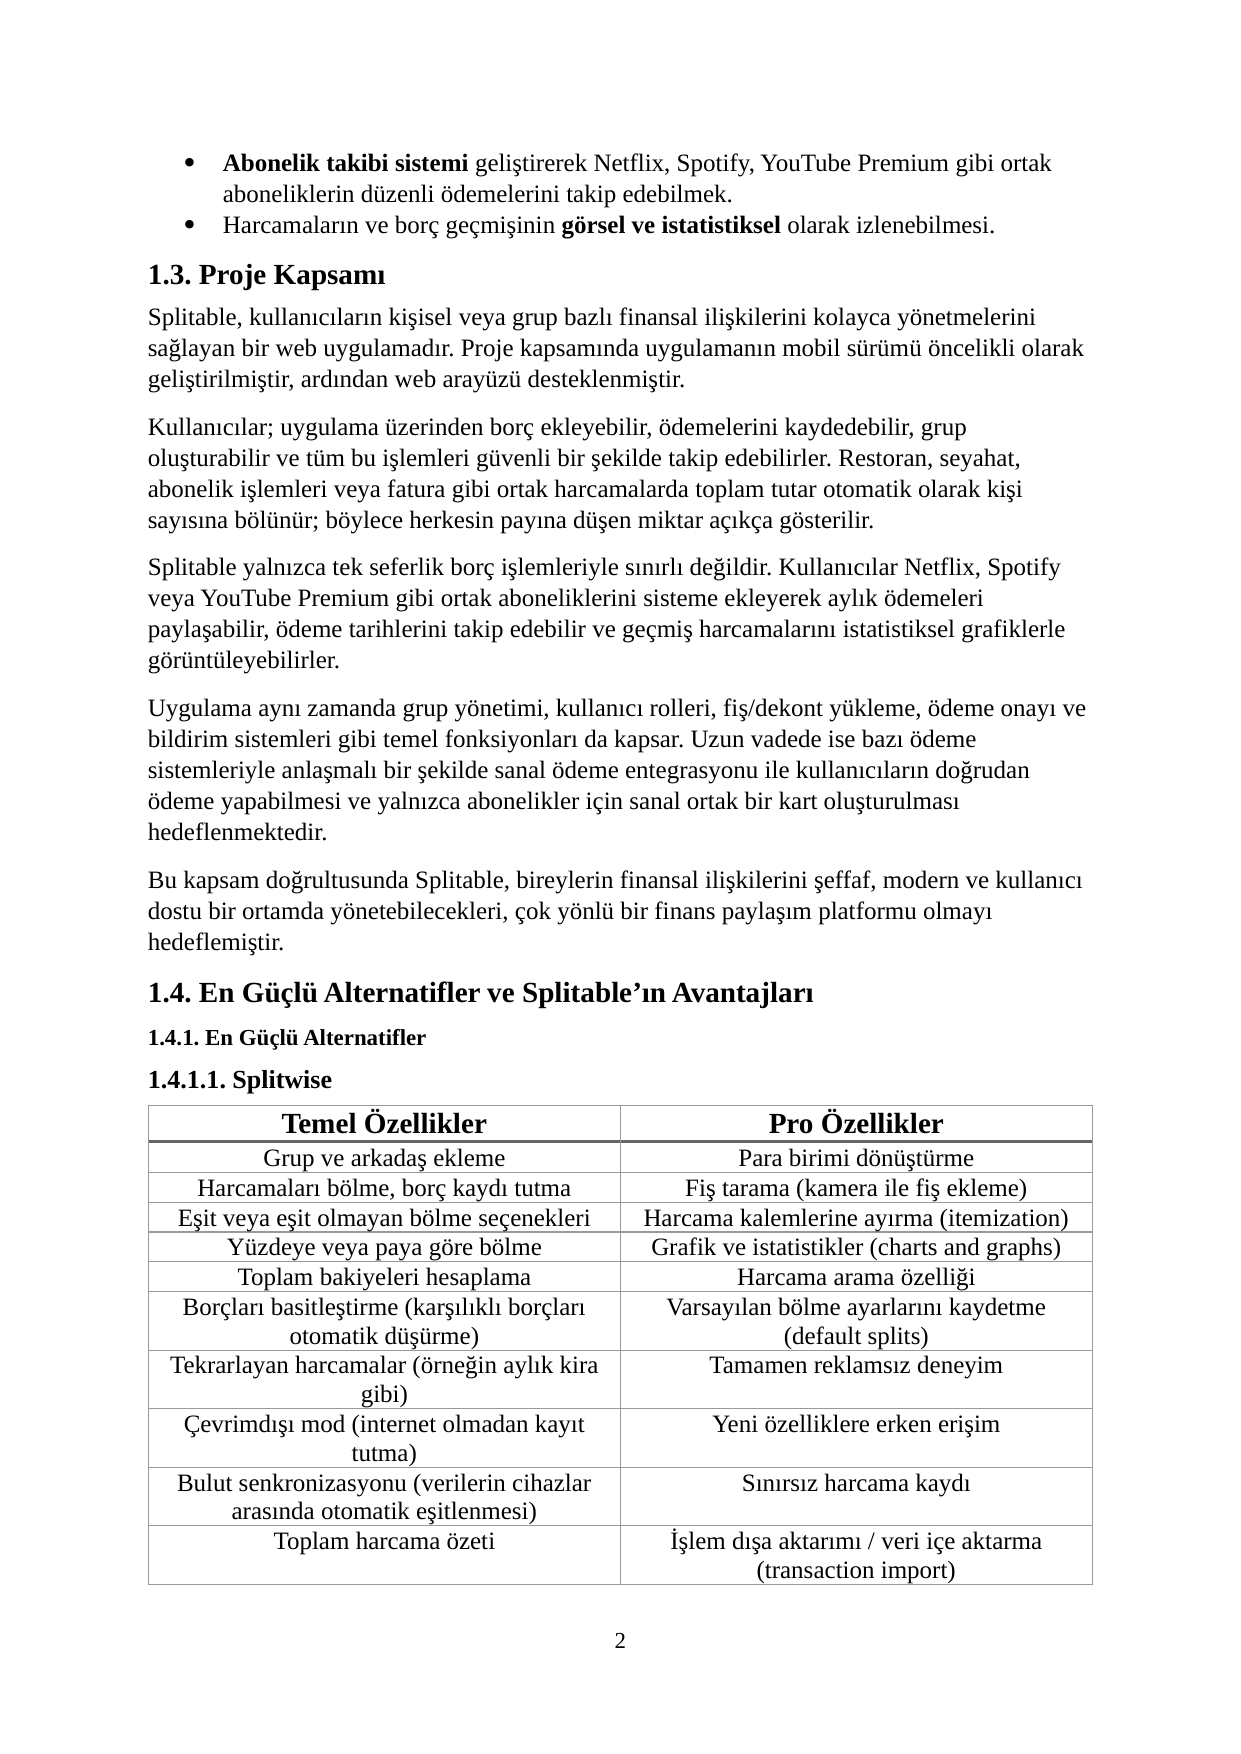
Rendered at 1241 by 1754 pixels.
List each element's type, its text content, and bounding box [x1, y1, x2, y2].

table_cell Para birimi dönüştürme [621, 1143, 1092, 1172]
table_cell Grup ve arkadaş ekleme [149, 1143, 620, 1172]
text Splitable yalnızca tek seferlik borç işlemleriyle sınırlı değildir. Kullanıcılar Netflix, Spotify veya YouTube Premium gibi ortak aboneliklerini sisteme ekleyerek aylık ödemeleri paylaşabilir, ödeme tarihlerini takip edebilir ve geçmiş harcamalarını istatistiksel grafiklerle görüntüleyebilirler. [148, 552, 1093, 674]
table_cell Bulut senkronizasyonu (verilerin cihazlar arasında otomatik eşitlenmesi) [149, 1468, 620, 1525]
text Uygulama aynı zamanda grup yönetimi, kullanıcı rolleri, fiş/dekont yükleme, ödeme onayı ve bildirim sistemleri gibi temel fonksiyonları da kapsar. Uzun vadede ise bazı ödeme sistemleriyle anlaşmalı bir şekilde sanal ödeme entegrasyonu ile kullanıcıların doğrudan ödeme yapabilmesi ve yalnızca abonelikler için sanal ortak bir kart oluşturulması hedeflenmektedir. [148, 693, 1093, 846]
table_cell Fiş tarama (kamera ile fiş ekleme) [621, 1173, 1092, 1202]
list Harcamaların ve borç geçmişinin görsel ve istatistiksel olarak izlenebilmesi. [185, 210, 1093, 238]
subtitle 1.3. Proje Kapsamı [148, 257, 1093, 291]
list Abonelik takibi sistemi geliştirerek Netflix, Spotify, YouTube Premium gibi ortak aboneliklerin düzenli ödemelerini takip edebilmek. [185, 148, 1093, 207]
subtitle 1.4.1. En Güçlü Alternatifler [148, 1024, 1093, 1050]
text Bu kapsam doğrultusunda Splitable, bireylerin finansal ilişkilerini şeffaf, modern ve kullanıcı dostu bir ortamda yönetebilecekleri, çok yönlü bir finans paylaşım platformu olmayı hedeflemiştir. [148, 865, 1093, 956]
table_cell Varsayılan bölme ayarlarını kaydetme (default splits) [621, 1292, 1092, 1349]
table_header Pro Özellikler [621, 1106, 1092, 1140]
table_cell Grafik ve istatistikler (charts and graphs) [621, 1233, 1092, 1261]
text Kullanıcılar; uygulama üzerinden borç ekleyebilir, ödemelerini kaydedebilir, grup oluşturabilir ve tüm bu işlemleri güvenli bir şekilde takip edebilirler. Restoran, seyahat, abonelik işlemleri veya fatura gibi ortak harcamalarda toplam tutar otomatik olarak kişi sayısına bölünür; böylece herkesin payına düşen miktar açıkça gösterilir. [148, 412, 1093, 533]
table_cell Eşit veya eşit olmayan bölme seçenekleri [149, 1203, 620, 1231]
table_cell Toplam harcama özeti [149, 1526, 620, 1584]
table_cell Sınırsız harcama kaydı [621, 1468, 1092, 1525]
table_cell Toplam bakiyeleri hesaplama [149, 1262, 620, 1291]
table_cell Yeni özelliklere erken erişim [621, 1409, 1092, 1467]
subtitle 1.4. En Güçlü Alternatifler ve Splitable’ın Avantajları [148, 975, 1093, 1008]
table_cell Borçları basitleştirme (karşılıklı borçları otomatik düşürme) [149, 1292, 620, 1349]
table_cell Çevrimdışı mod (internet olmadan kayıt tutma) [149, 1409, 620, 1467]
table_cell Harcamaları bölme, borç kaydı tutma [149, 1173, 620, 1202]
table_cell Tamamen reklamsız deneyim [621, 1351, 1092, 1408]
table_cell Harcama arama özelliği [621, 1262, 1092, 1291]
table_cell Tekrarlayan harcamalar (örneğin aylık kira gibi) [149, 1351, 620, 1408]
table_cell İşlem dışa aktarımı / veri içe aktarma (transaction import) [621, 1526, 1092, 1584]
subtitle 1.4.1.1. Splitwise [148, 1064, 1093, 1094]
table_cell Yüzdeye veya paya göre bölme [149, 1233, 620, 1261]
text Splitable, kullanıcıların kişisel veya grup bazlı finansal ilişkilerini kolayca yönetmelerini sağlayan bir web uygulamadır. Proje kapsamında uygulamanın mobil sürümü öncelikli olarak geliştirilmiştir, ardından web arayüzü desteklenmiştir. [148, 302, 1093, 393]
table_cell Harcama kalemlerine ayırma (itemization) [621, 1203, 1092, 1231]
table_header Temel Özellikler [149, 1106, 620, 1140]
